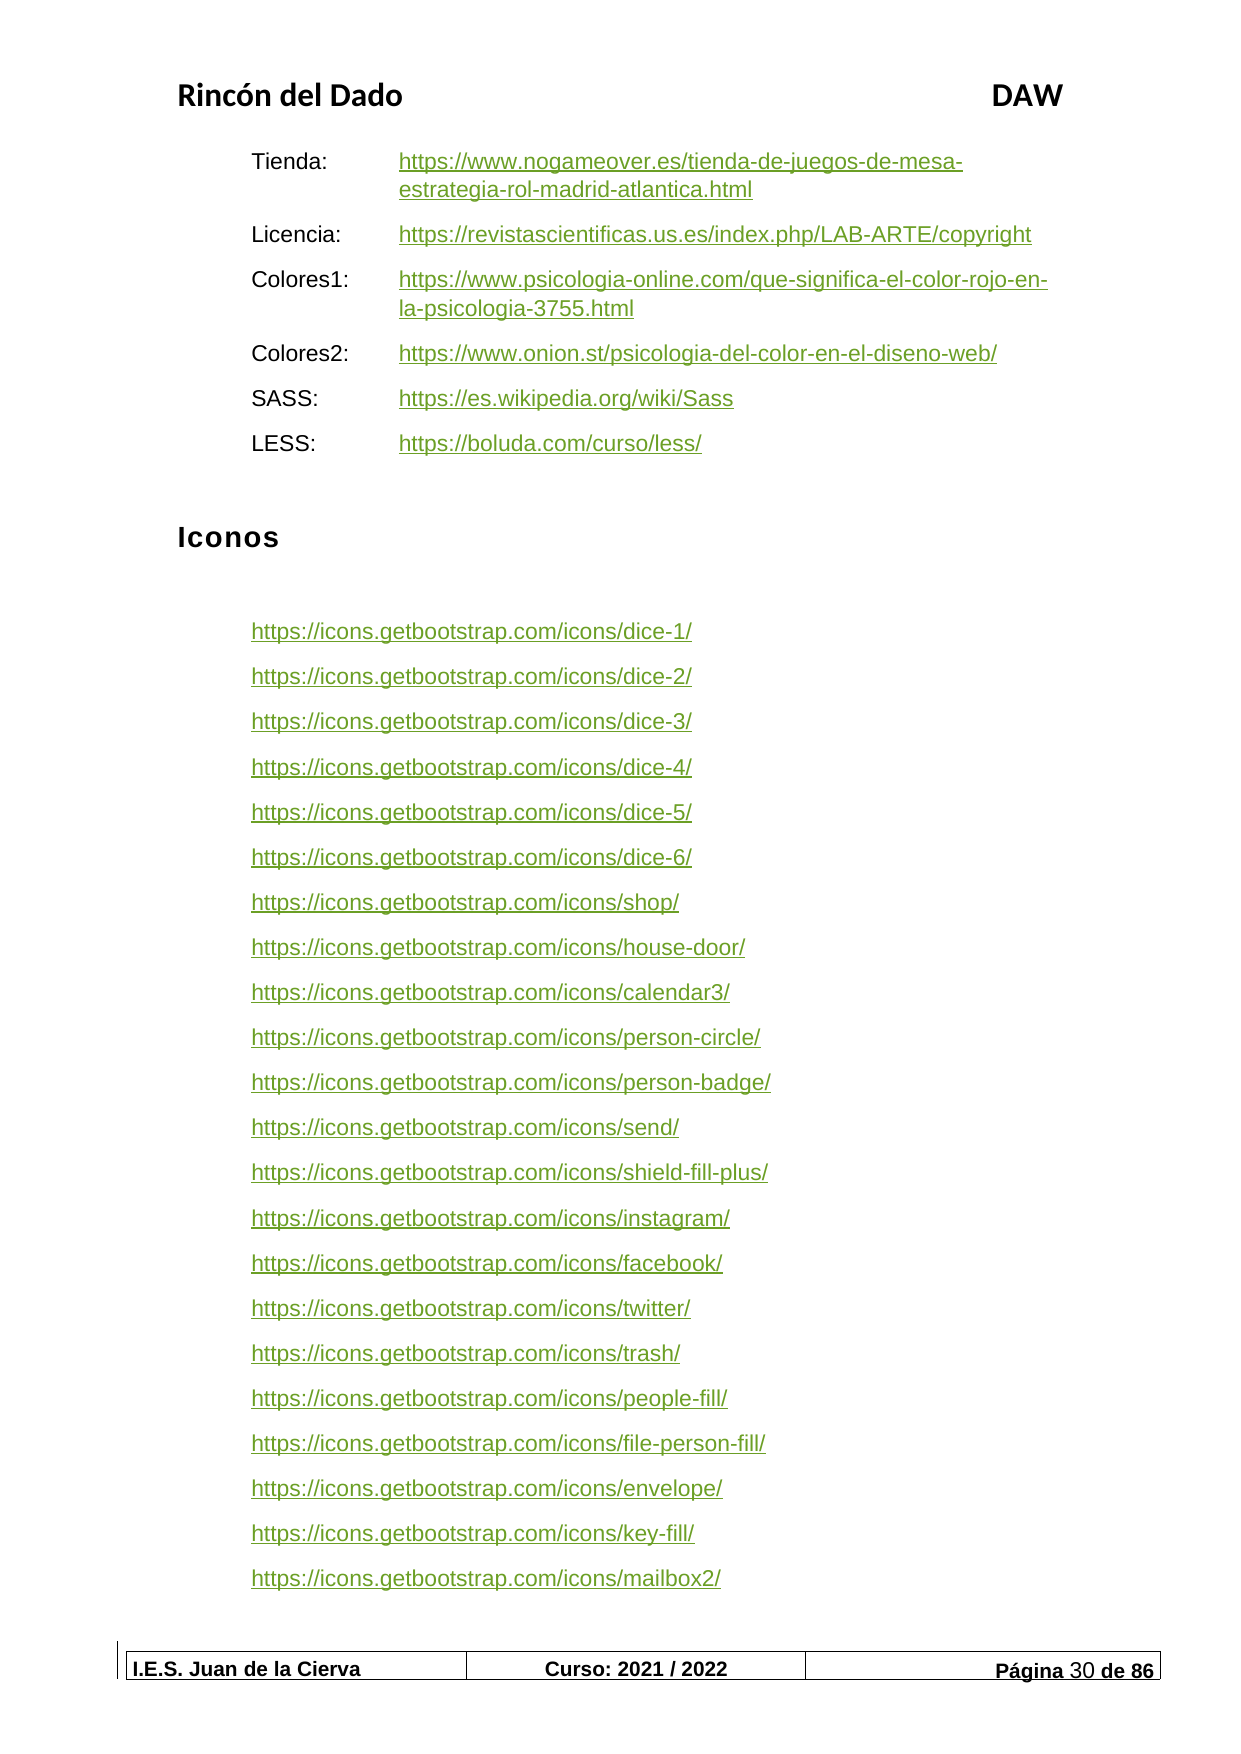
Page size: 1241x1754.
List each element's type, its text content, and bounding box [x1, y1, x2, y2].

text https://icons.getbootstrap.com/icons/shield-fill-plus/ [251, 1159, 1063, 1186]
text https://icons.getbootstrap.com/icons/send/ [251, 1114, 1063, 1141]
text Colores2: https://www.onion.st/psicologia-del-color-en-el-diseno-web/ [177, 340, 1063, 366]
subtitle Iconos [177, 520, 1063, 554]
text https://icons.getbootstrap.com/icons/calendar3/ [251, 979, 1063, 1005]
text https://icons.getbootstrap.com/icons/person-circle/ [251, 1024, 1063, 1050]
text https://icons.getbootstrap.com/icons/house-door/ [251, 934, 1063, 960]
text https://icons.getbootstrap.com/icons/instagram/ [251, 1204, 1063, 1231]
text https://icons.getbootstrap.com/icons/twitter/ [251, 1295, 1063, 1321]
text https://icons.getbootstrap.com/icons/dice-3/ [251, 708, 1063, 735]
text https://icons.getbootstrap.com/icons/dice-5/ [251, 798, 1063, 825]
text Colores1: https://www.psicologia-online.com/que-significa-el-color-rojo-en-la-psicologia-3755.html [251, 266, 1063, 321]
text https://icons.getbootstrap.com/icons/dice-4/ [251, 753, 1063, 780]
text https://icons.getbootstrap.com/icons/people-fill/ [251, 1385, 1063, 1411]
text https://icons.getbootstrap.com/icons/facebook/ [251, 1249, 1063, 1276]
text Tienda: https://www.nogameover.es/tienda-de-juegos-de-mesa-estrategia-rol-madrid-atlantica.html [251, 148, 1063, 202]
text https://icons.getbootstrap.com/icons/dice-6/ [251, 844, 1063, 870]
text https://icons.getbootstrap.com/icons/file-person-fill/ [251, 1430, 1063, 1456]
text https://icons.getbootstrap.com/icons/person-badge/ [251, 1069, 1063, 1096]
text SASS: https://es.wikipedia.org/wiki/Sass [177, 385, 1063, 411]
text LESS: https://boluda.com/curso/less/ [177, 430, 1063, 456]
text https://icons.getbootstrap.com/icons/trash/ [251, 1340, 1063, 1366]
text Licencia: https://revistascientificas.us.es/index.php/LAB-ARTE/copyright [251, 221, 1063, 247]
text https://icons.getbootstrap.com/icons/envelope/ [251, 1475, 1063, 1501]
text https://icons.getbootstrap.com/icons/dice-2/ [251, 663, 1063, 689]
text https://icons.getbootstrap.com/icons/key-fill/ [251, 1520, 1063, 1547]
text https://icons.getbootstrap.com/icons/mailbox2/ [251, 1565, 1063, 1592]
text https://icons.getbootstrap.com/icons/shop/ [251, 889, 1063, 915]
text https://icons.getbootstrap.com/icons/dice-1/ [251, 618, 1063, 644]
